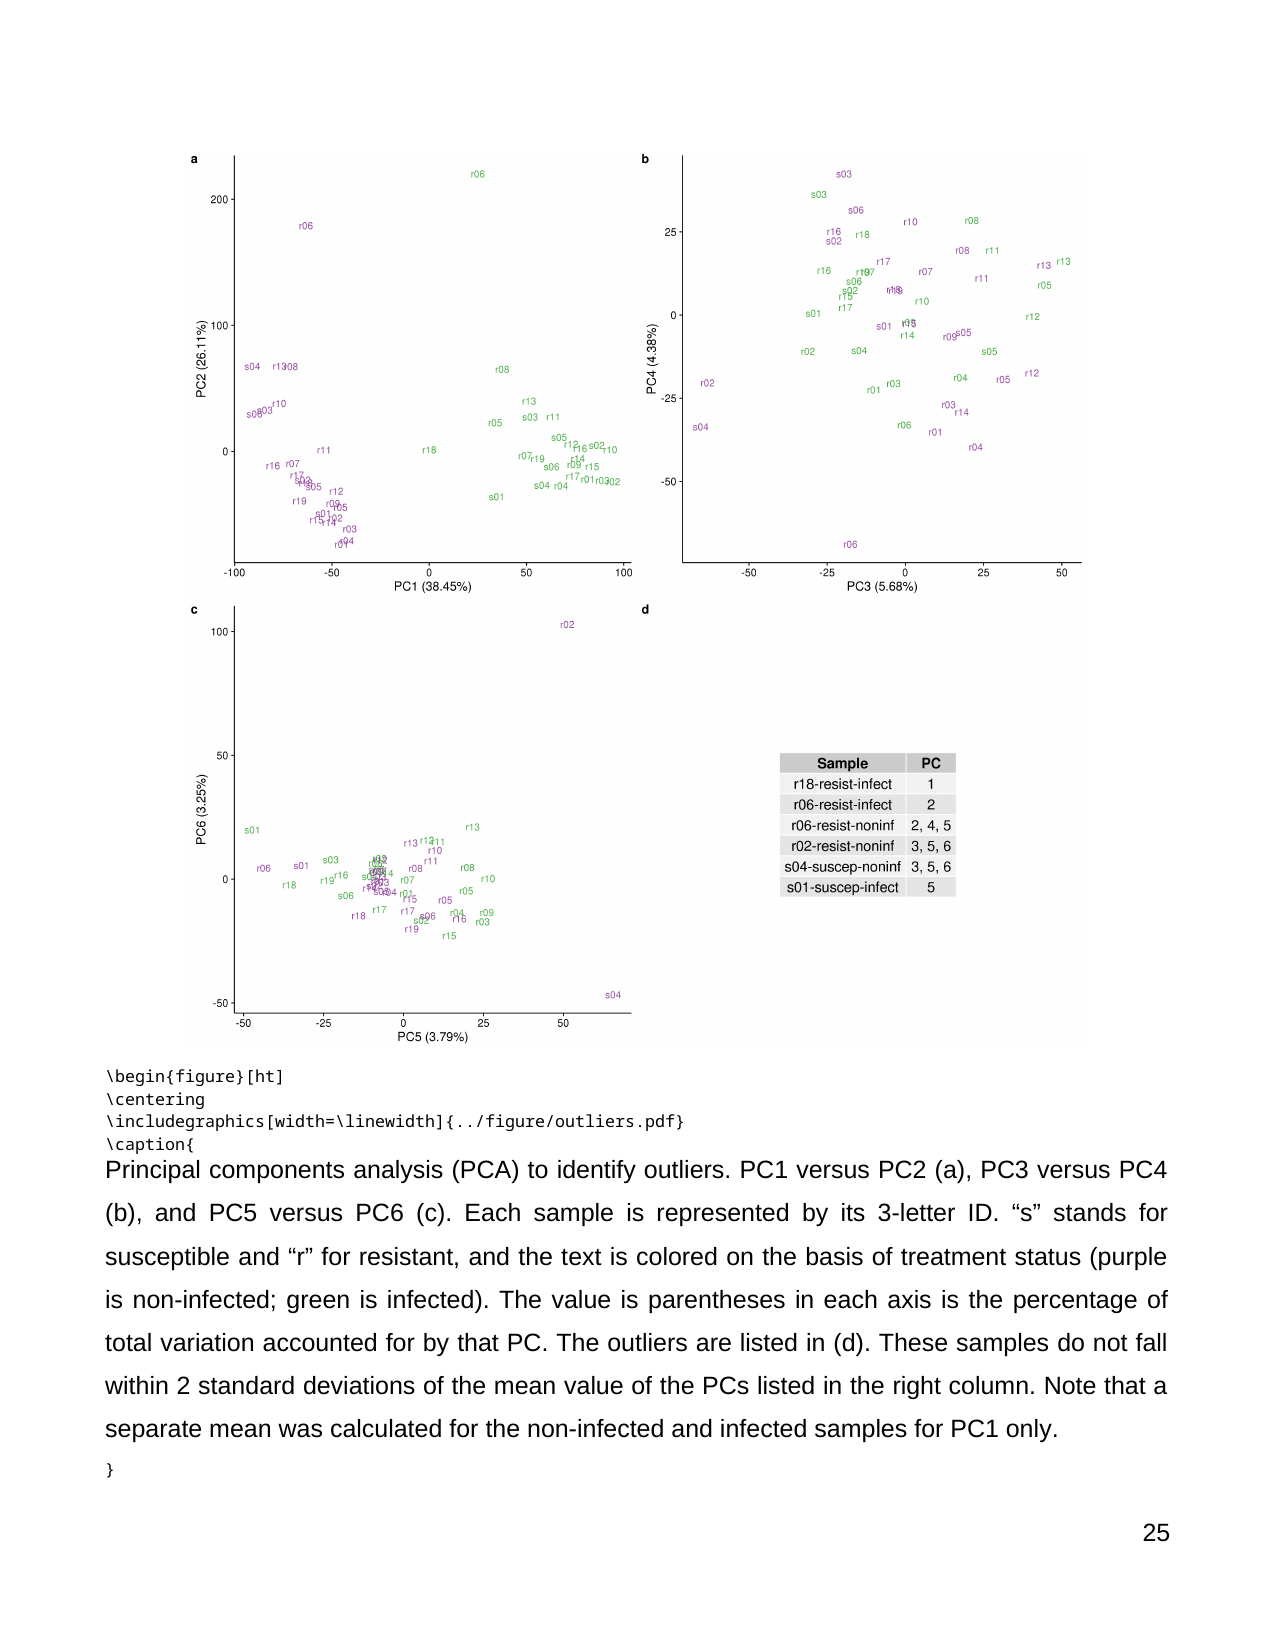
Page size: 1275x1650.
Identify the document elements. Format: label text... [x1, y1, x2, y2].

text \centering [105, 1087, 1170, 1110]
text Principal components analysis (PCA) to identify outliers. PC1 versus PC2 (a), PC3 versus PC4 (b), and PC5 versus PC6 (c). Each sample is represented by its 3-letter ID. “s” stands for susceptible and “r” for resistant, and the text is colored on the basis of treatment status (purple is non-infected; green is infected). The value is parentheses in each axis is the percentage of total variation accounted for by that PC. The outliers are listed in (d). These samples do not fall within 2 standard deviations of the mean value of the PCs listed in the right column. Note that a separate mean was calculated for the non-infected and infected samples for PC1 only. [105, 1155, 1170, 1443]
text \includegraphics[width=\linewidth]{../figure/outliers.pdf} [105, 1110, 1170, 1132]
text } [105, 1457, 1170, 1480]
text \begin{figure}[ht] [105, 1064, 1170, 1087]
picture [187, 150, 1088, 1050]
text \caption{ [105, 1132, 1170, 1155]
